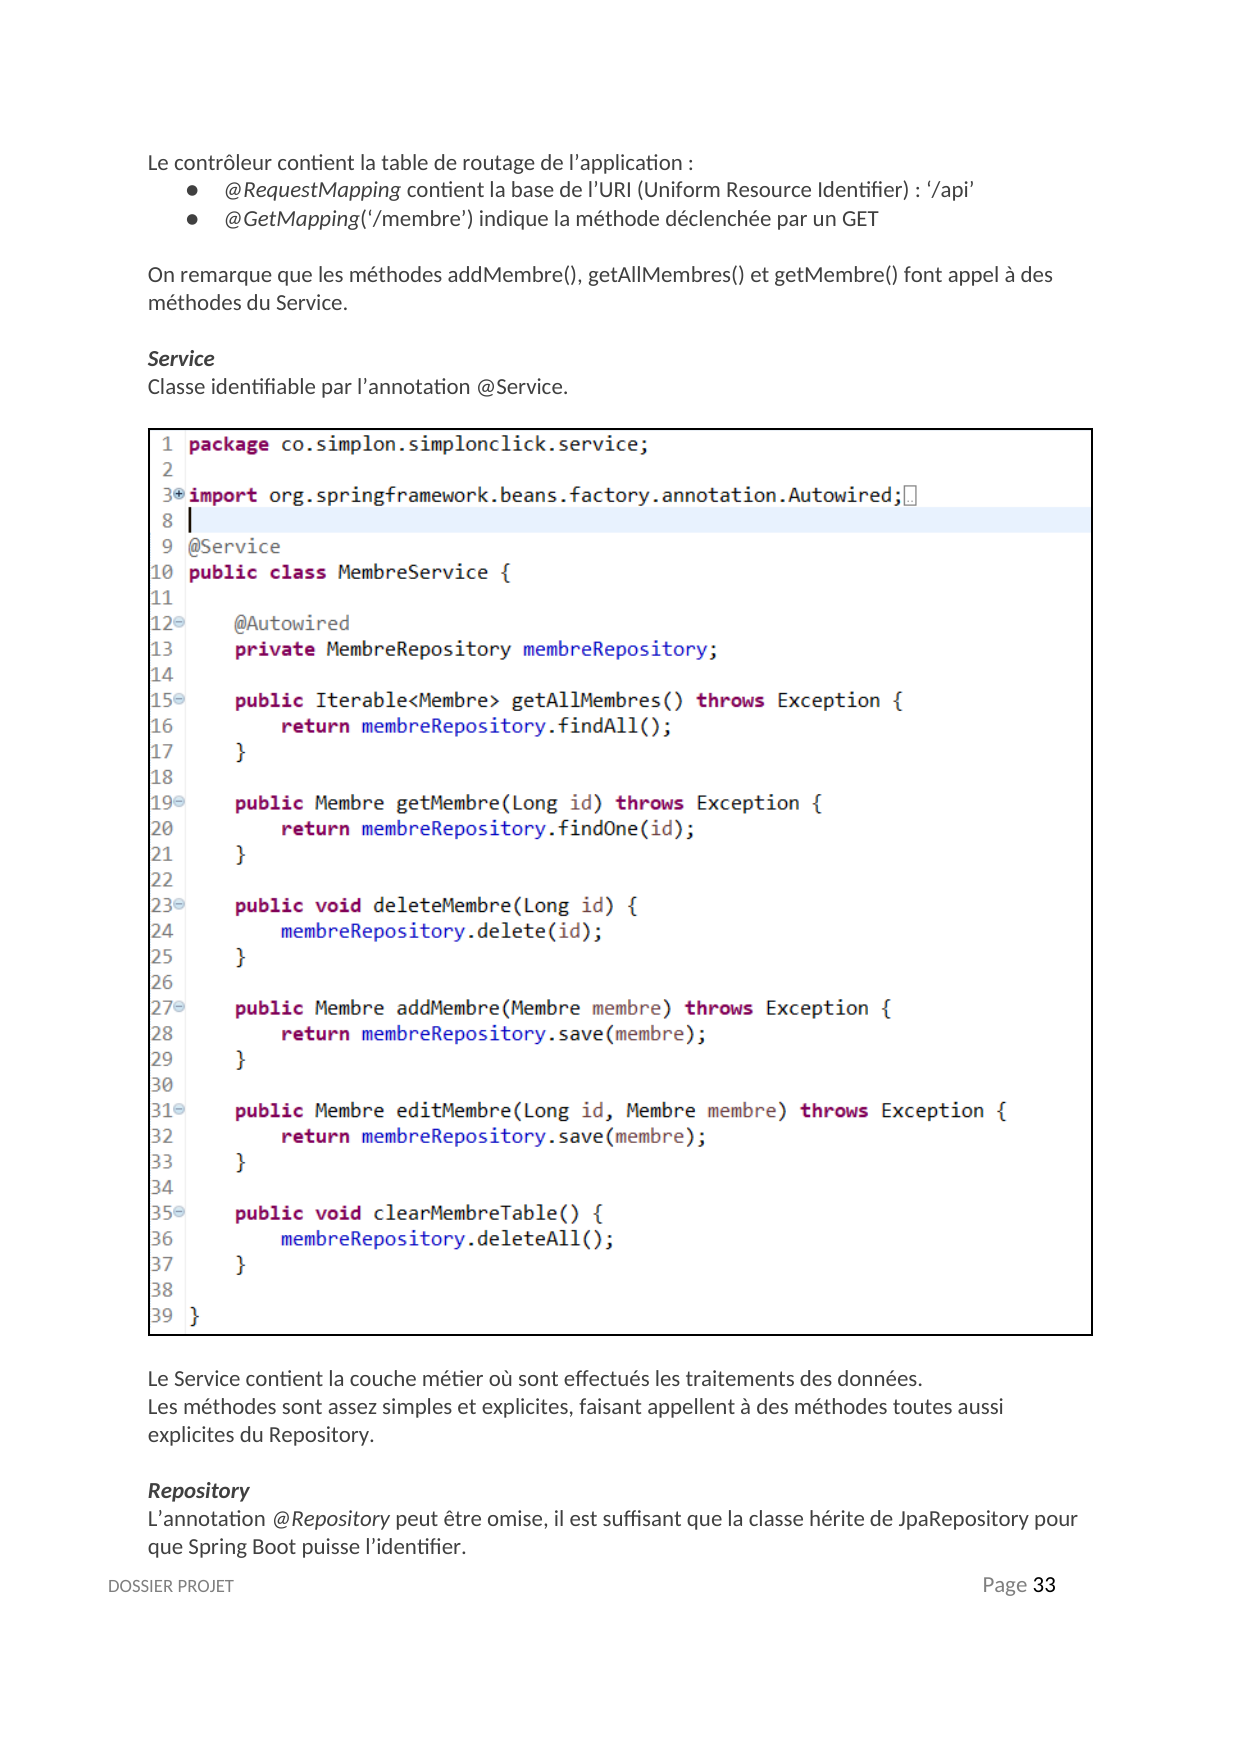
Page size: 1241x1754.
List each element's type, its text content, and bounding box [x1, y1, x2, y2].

text Les méthodes sont assez simples et explicites, faisant appellent à des méthodes toutes aussi explicites du Repository. [148, 1392, 1093, 1448]
text On remarque que les méthodes addMembre(), getAllMembres() et getMembre() font appel à des méthodes du Service. [148, 260, 1093, 316]
text Le Service contient la couche métier où sont effectués les traitements des données. [148, 1364, 1093, 1392]
list @GetMapping(‘/membre’) indique la méthode déclenchée par un GET [185, 204, 1093, 232]
text Le contrôleur contient la table de routage de l’application : [148, 148, 1093, 176]
text Repository [148, 1476, 1093, 1504]
text Classe identifiable par l’annotation @Service. [148, 372, 1093, 400]
text Service [148, 344, 1093, 372]
picture [150, 430, 1091, 1334]
text L’annotation @Repository peut être omise, il est suffisant que la classe hérite de JpaRepository pour que Spring Boot puisse l’identifier. [148, 1504, 1093, 1560]
list @RequestMapping contient la base de l’URI (Uniform Resource Identifier) : ‘/api’ [185, 176, 1093, 204]
